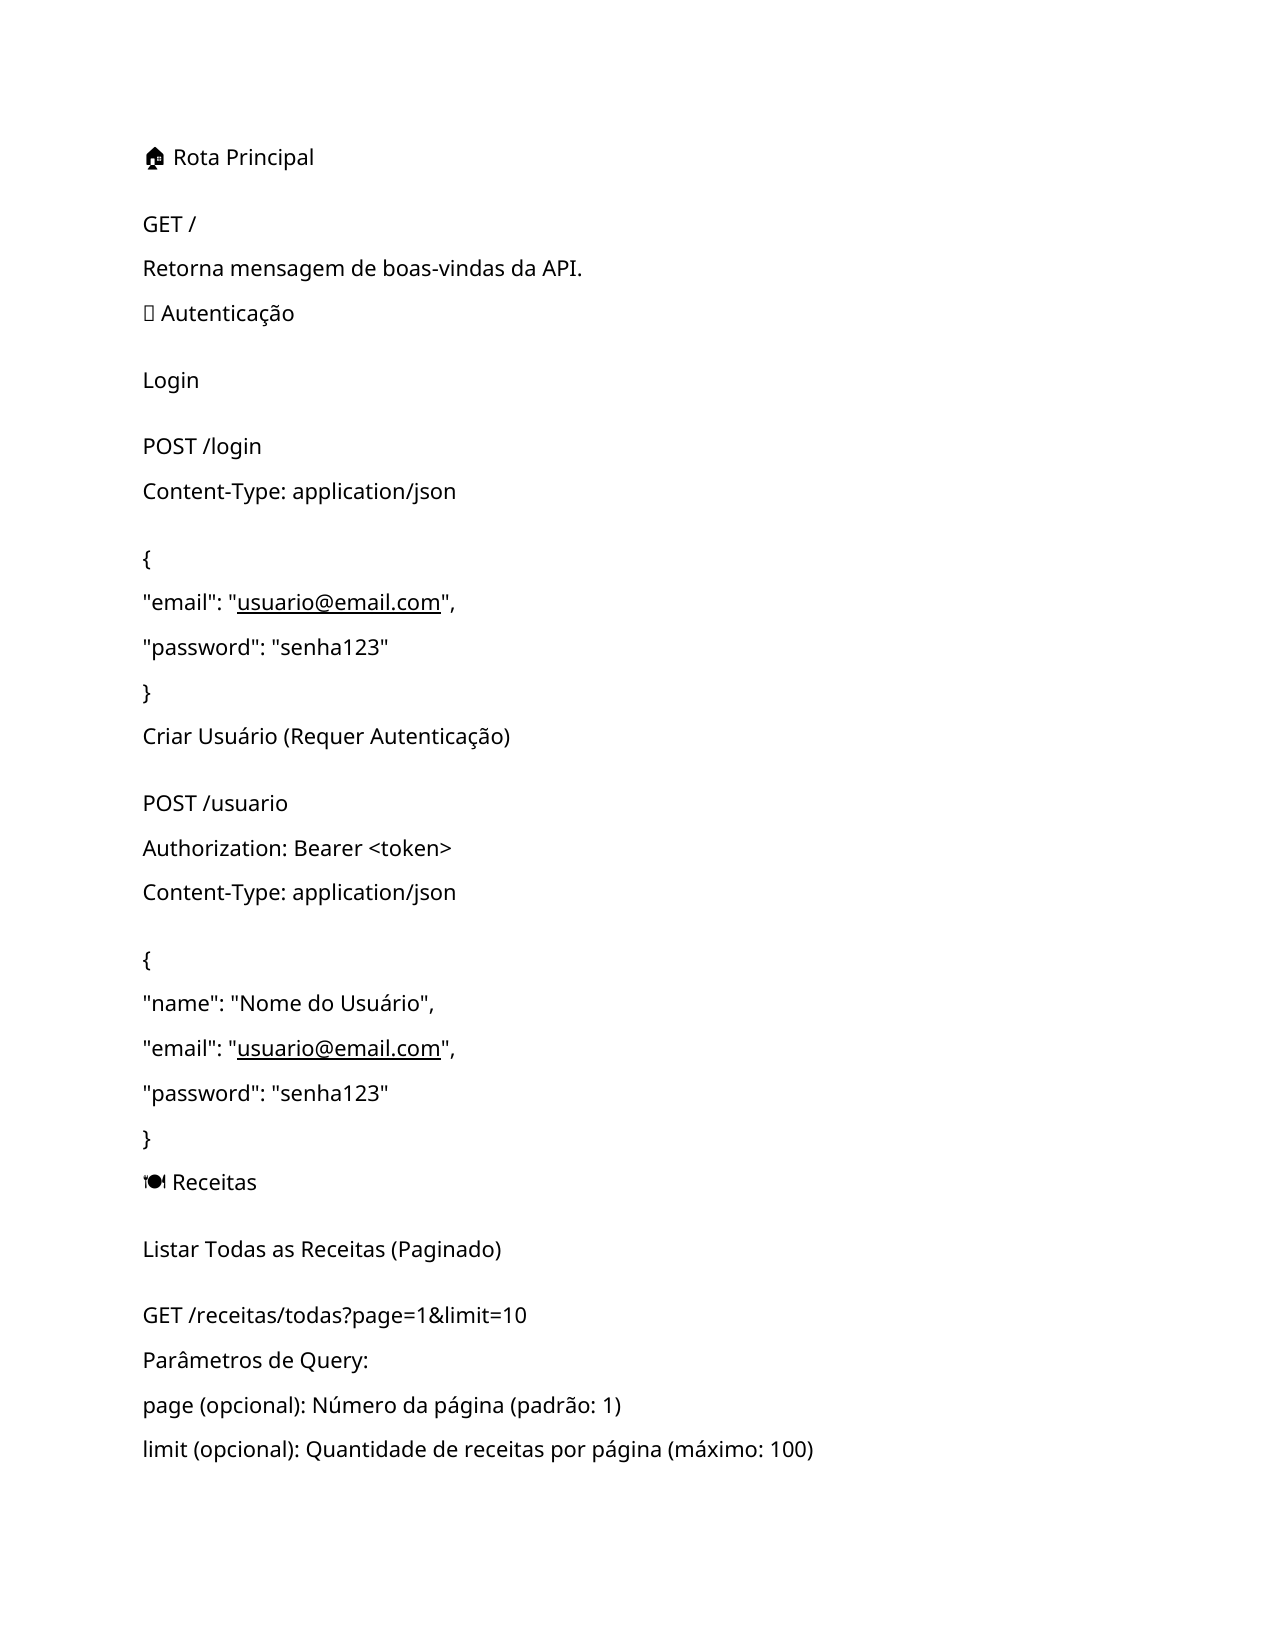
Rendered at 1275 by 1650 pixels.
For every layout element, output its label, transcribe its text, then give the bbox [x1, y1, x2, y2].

text POST /login Content-Type: application/json [142, 431, 1133, 506]
text { "email": "usuario@email.com", "password": "senha123" } Criar Usuário (Requer Autenticação) [142, 542, 1133, 751]
text Login [142, 365, 1133, 394]
text GET / Retorna mensagem de boas-vindas da API. 👤 Autenticação [142, 209, 1133, 328]
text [142, 1300, 1133, 1464]
text { "name": "Nome do Usuário", "email": "usuario@email.com", "password": "senha123" } 🍽️ Receitas [142, 944, 1133, 1197]
text POST /usuario Authorization: Bearer <token> Content-Type: application/json [142, 788, 1133, 907]
text Listar Todas as Receitas (Paginado) [142, 1234, 1133, 1263]
text 🏠 Rota Principal [142, 142, 1133, 172]
